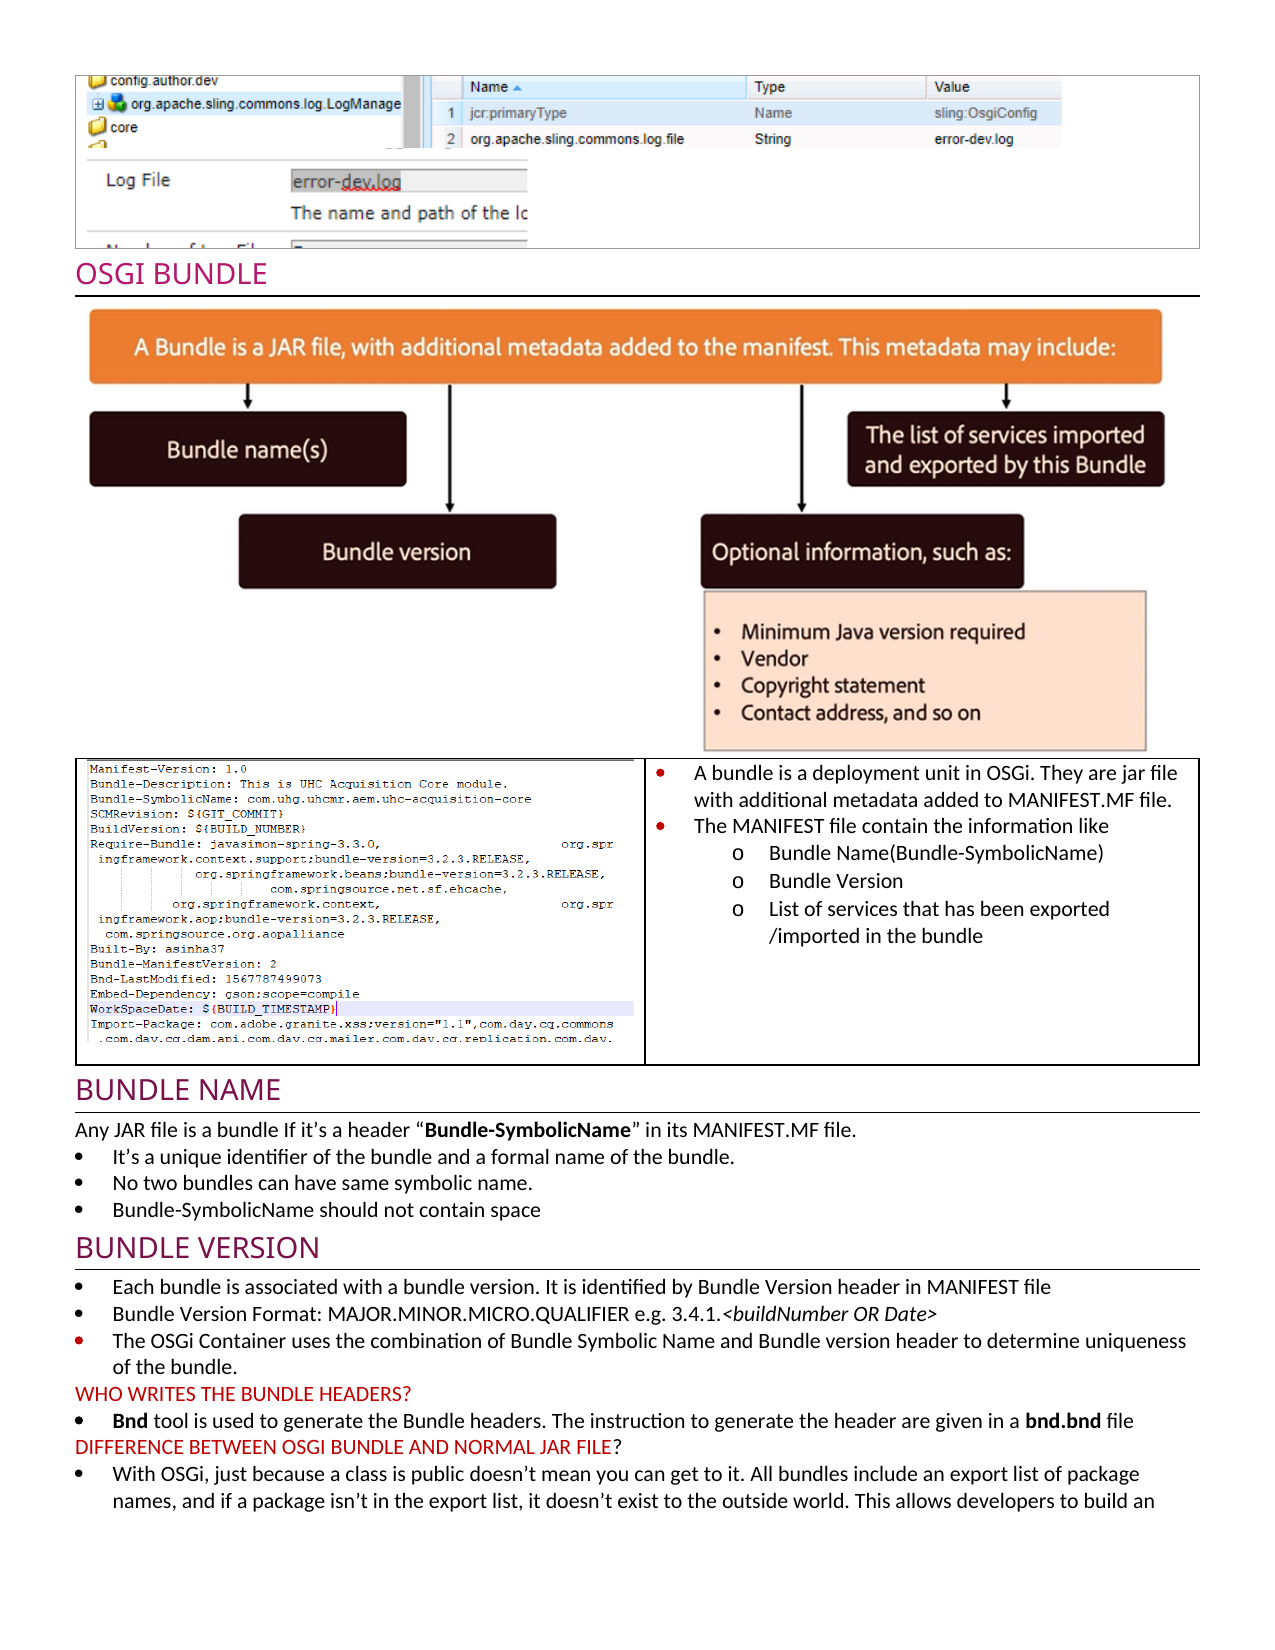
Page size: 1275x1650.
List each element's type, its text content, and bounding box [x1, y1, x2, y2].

table_header A bundle is a deployment unit in OSGi. They are jar file with additional metadata added to MANIFEST.MF file. The MANIFEST file contain the information like Bundle Name(Bundle-SymbolicName) Bundle Version List of services that has been exported /imported in the bundle [646, 759, 1198, 1064]
subtitle BUNDLE NAME [75, 1070, 1200, 1112]
picture [86, 76, 1062, 248]
table_cell [528, 76, 1199, 248]
list Bundle Version Format: MAJOR.MINOR.MICRO.QUALIFIER e.g. 3.4.1.<buildNumber OR Date> [75, 1300, 1200, 1327]
list Bnd tool is used to generate the Bundle headers. The instruction to generate the header are given in a bnd.bnd file [75, 1407, 1200, 1433]
list Each bundle is associated with a bundle version. It is identified by Bundle Version header in MANIFEST file [75, 1273, 1200, 1300]
text DIFFERENCE BETWEEN OSGI BUNDLE AND NORMAL JAR FILE? [75, 1433, 1200, 1460]
text Any JAR file is a bundle If it’s a header “Bundle-SymbolicName” in its MANIFEST.MF file. [75, 1116, 1200, 1143]
table_cell [76, 76, 86, 248]
list The OSGi Container uses the combination of Bundle Symbolic Name and Bundle version header to determine uniqueness of the bundle. [75, 1327, 1200, 1380]
subtitle BUNDLE VERSION [75, 1227, 1200, 1269]
table_header [77, 759, 644, 1064]
picture [87, 759, 634, 1042]
list It’s a unique identifier of the bundle and a formal name of the bundle. [75, 1143, 1200, 1169]
text WHO WRITES THE BUNDLE HEADERS? [75, 1380, 1200, 1407]
list No two bundles can have same symbolic name. [75, 1169, 1200, 1196]
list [75, 1460, 1200, 1513]
picture [75, 299, 1169, 758]
list Bundle-SymbolicName should not contain space [75, 1196, 1200, 1223]
subtitle OSGI BUNDLE [75, 253, 1200, 295]
